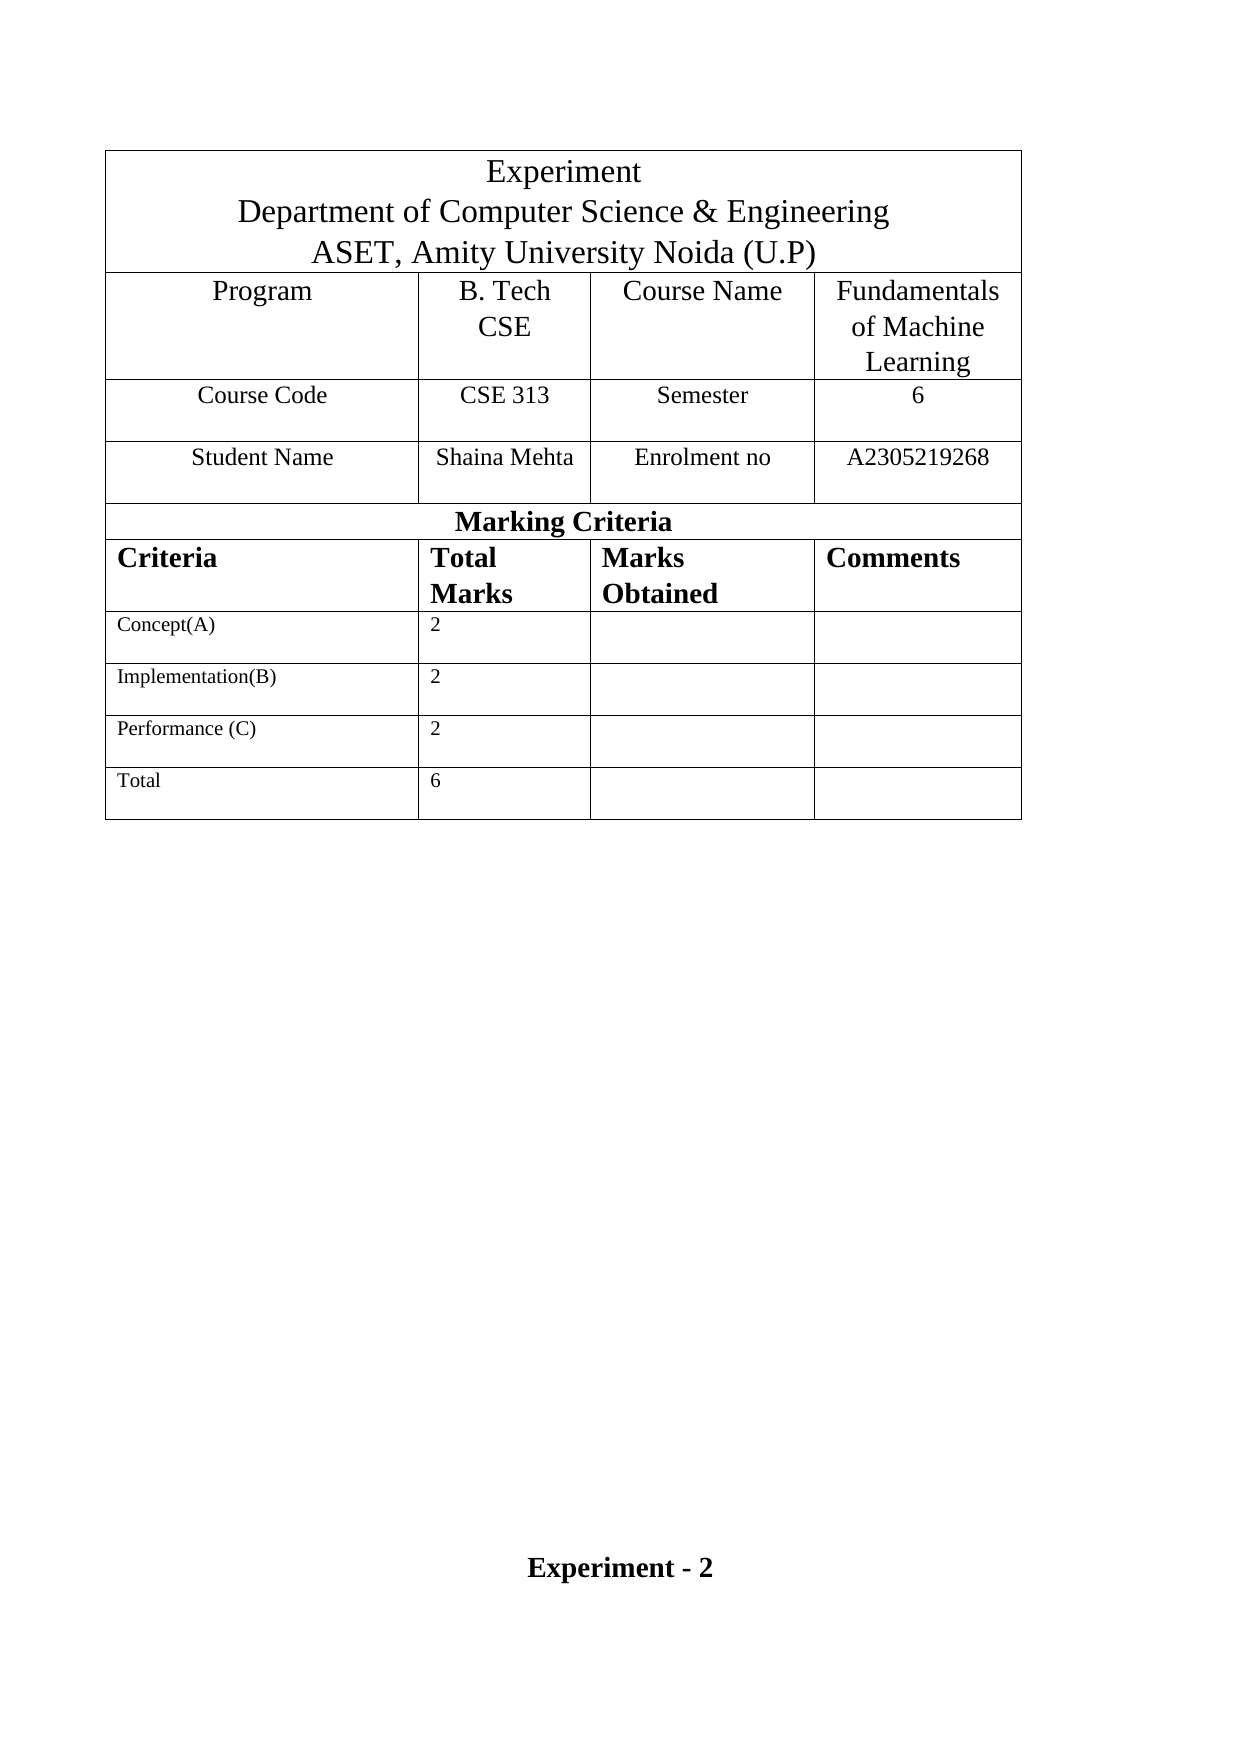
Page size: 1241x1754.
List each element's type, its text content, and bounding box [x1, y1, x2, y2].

table_cell 6 [419, 768, 590, 818]
table_cell Course Code [106, 380, 418, 441]
table_cell Implementation(B) [106, 664, 418, 715]
table_cell Performance (C) [106, 716, 418, 767]
table_cell Total [106, 768, 418, 818]
table_cell Marking Criteria [106, 504, 1021, 539]
table_cell [591, 664, 814, 715]
text Experiment - 2 [150, 1550, 1090, 1584]
table_cell Student Name [106, 442, 418, 503]
table_cell A2305219268 [815, 442, 1021, 503]
table_cell 6 [815, 380, 1021, 441]
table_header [106, 151, 1021, 272]
table_cell Total Marks [419, 540, 590, 611]
table_cell Semester [591, 380, 814, 441]
table_cell Comments [815, 540, 1021, 611]
table_cell [815, 768, 1021, 818]
table_cell Program [106, 273, 418, 379]
table_cell Enrolment no [591, 442, 814, 503]
table_cell Marks Obtained [591, 540, 814, 611]
table_cell Course Name [591, 273, 814, 379]
table_cell Fundamentals of Machine Learning [815, 273, 1021, 379]
table_cell 2 [419, 612, 590, 663]
table_cell [591, 612, 814, 663]
table_cell Shaina Mehta [419, 442, 590, 503]
table_cell [591, 716, 814, 767]
table_cell [815, 664, 1021, 715]
table_cell CSE 313 [419, 380, 590, 441]
table_cell [815, 716, 1021, 767]
table_cell Concept(A) [106, 612, 418, 663]
table_cell 2 [419, 716, 590, 767]
table_cell Criteria [106, 540, 418, 611]
table_cell 2 [419, 664, 590, 715]
table_cell B. Tech CSE [419, 273, 590, 379]
table_cell [591, 768, 814, 818]
table_cell [815, 612, 1021, 663]
